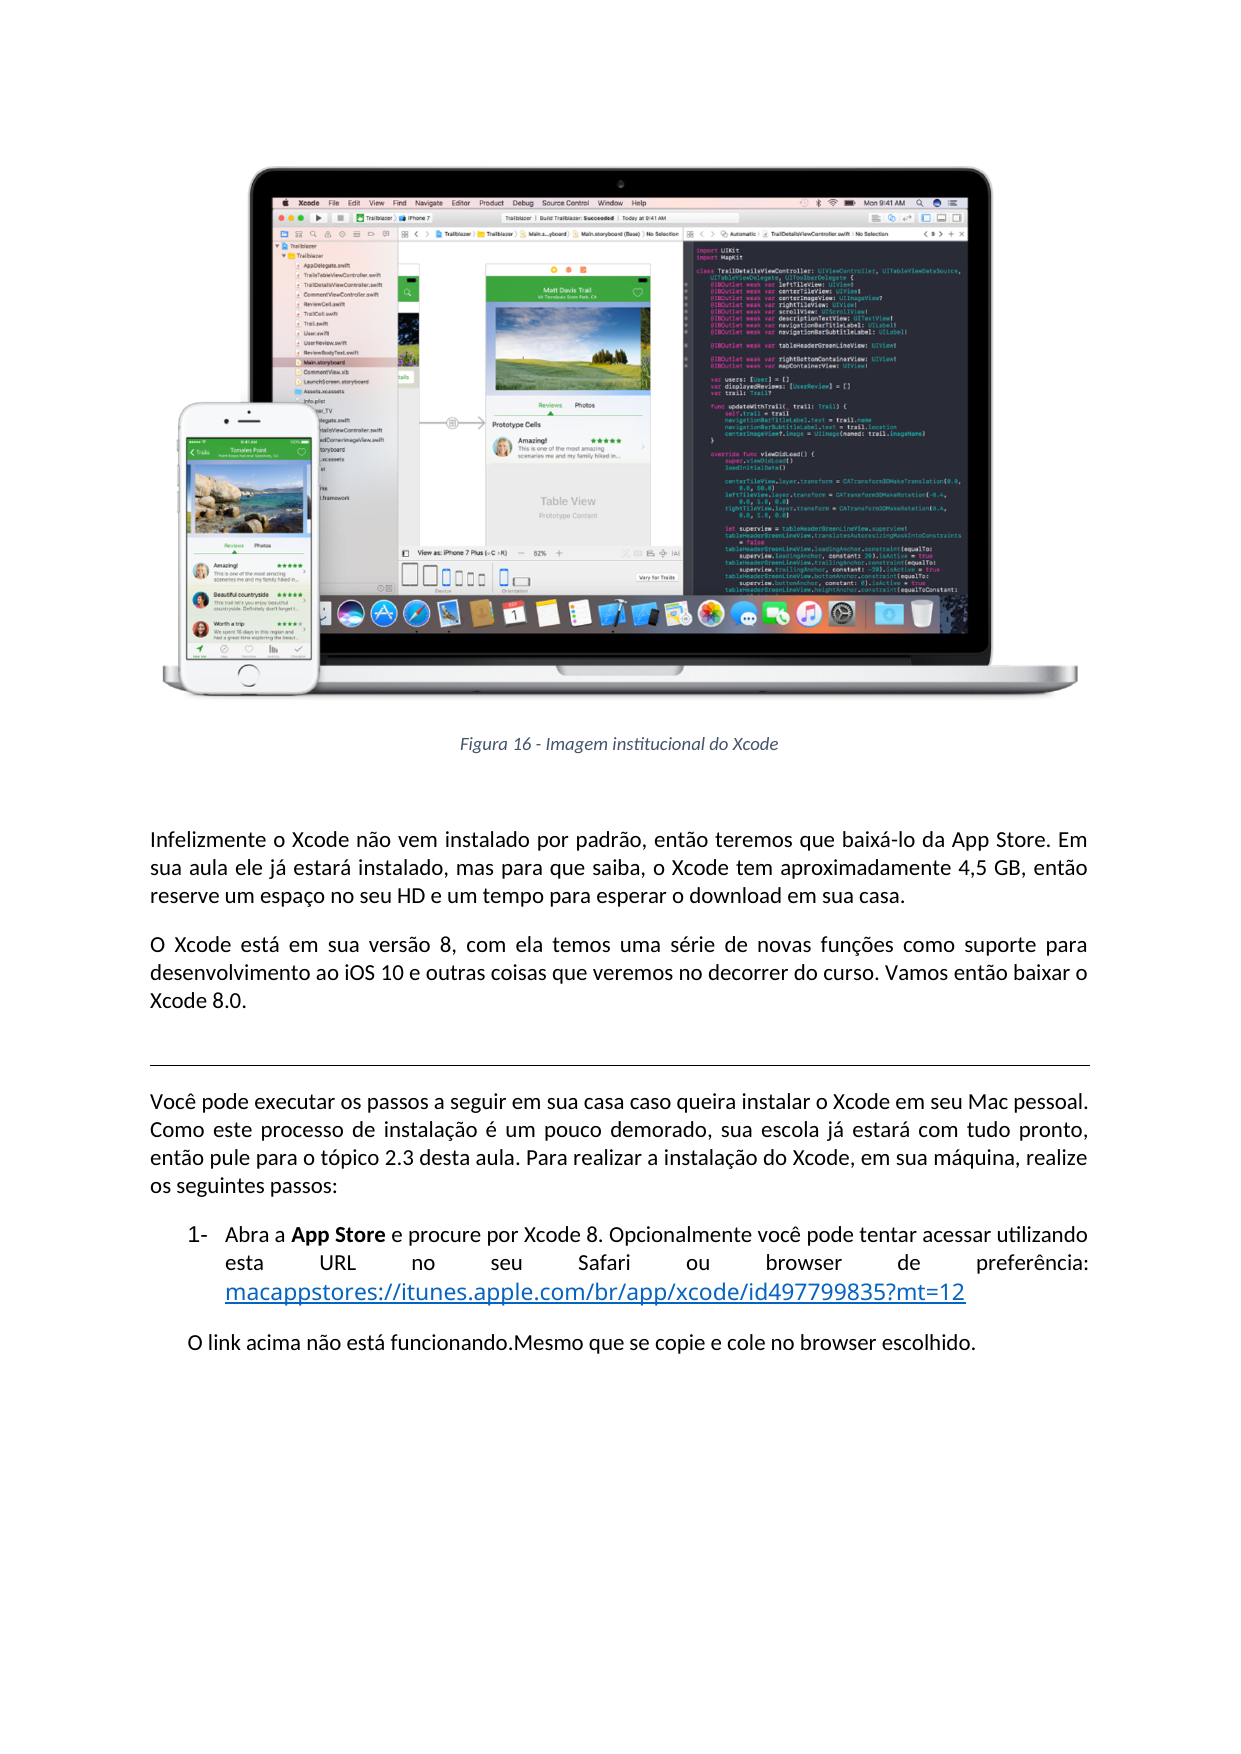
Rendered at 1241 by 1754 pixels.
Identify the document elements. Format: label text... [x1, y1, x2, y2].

text Você pode executar os passos a seguir sua casa caso queira instalar o Xcode em seu Mac pessoal. Como este processo de instalação é um pouco demorado, sua escola já estará com tudo pronto, então pule para o tópico 2.3 desta aula. Para realizar a instalação do Xcode, em sua máquina, realize os seguintes passos: [150, 1087, 1090, 1199]
text Infelizmente o Xcode não vem instalado por padrão, então teremos que baixá-lo da AppStore. Em sua aula ele já estará instalado, mas para que saiba, o Xcode tem aproximadamente 4,5 GB, então reserve um espaço no seu HD e um tempo para esperar o download em sua casa. [150, 825, 1090, 909]
picture [150, 150, 1091, 712]
list Abra a App Store e procure por Xcode 8. Opcionalmente você pode tentar acessar utilizando esta URL no seu Safari ou browser de preferência: macappstores://itunes.apple.com/br/app/xcode/id497799835?mt=12 [187, 1220, 1090, 1307]
text O Xcode está em sua versão 8, com ela temos uma série de novas funções como suporte para desenvolvimento iOS 10 e outras coisas que veremos no decorrer do curso. Vamos então baixar o Xcode 8.0 [150, 930, 1090, 1014]
text Figura 16 - Imagem institucional do Xcode [150, 732, 1090, 755]
